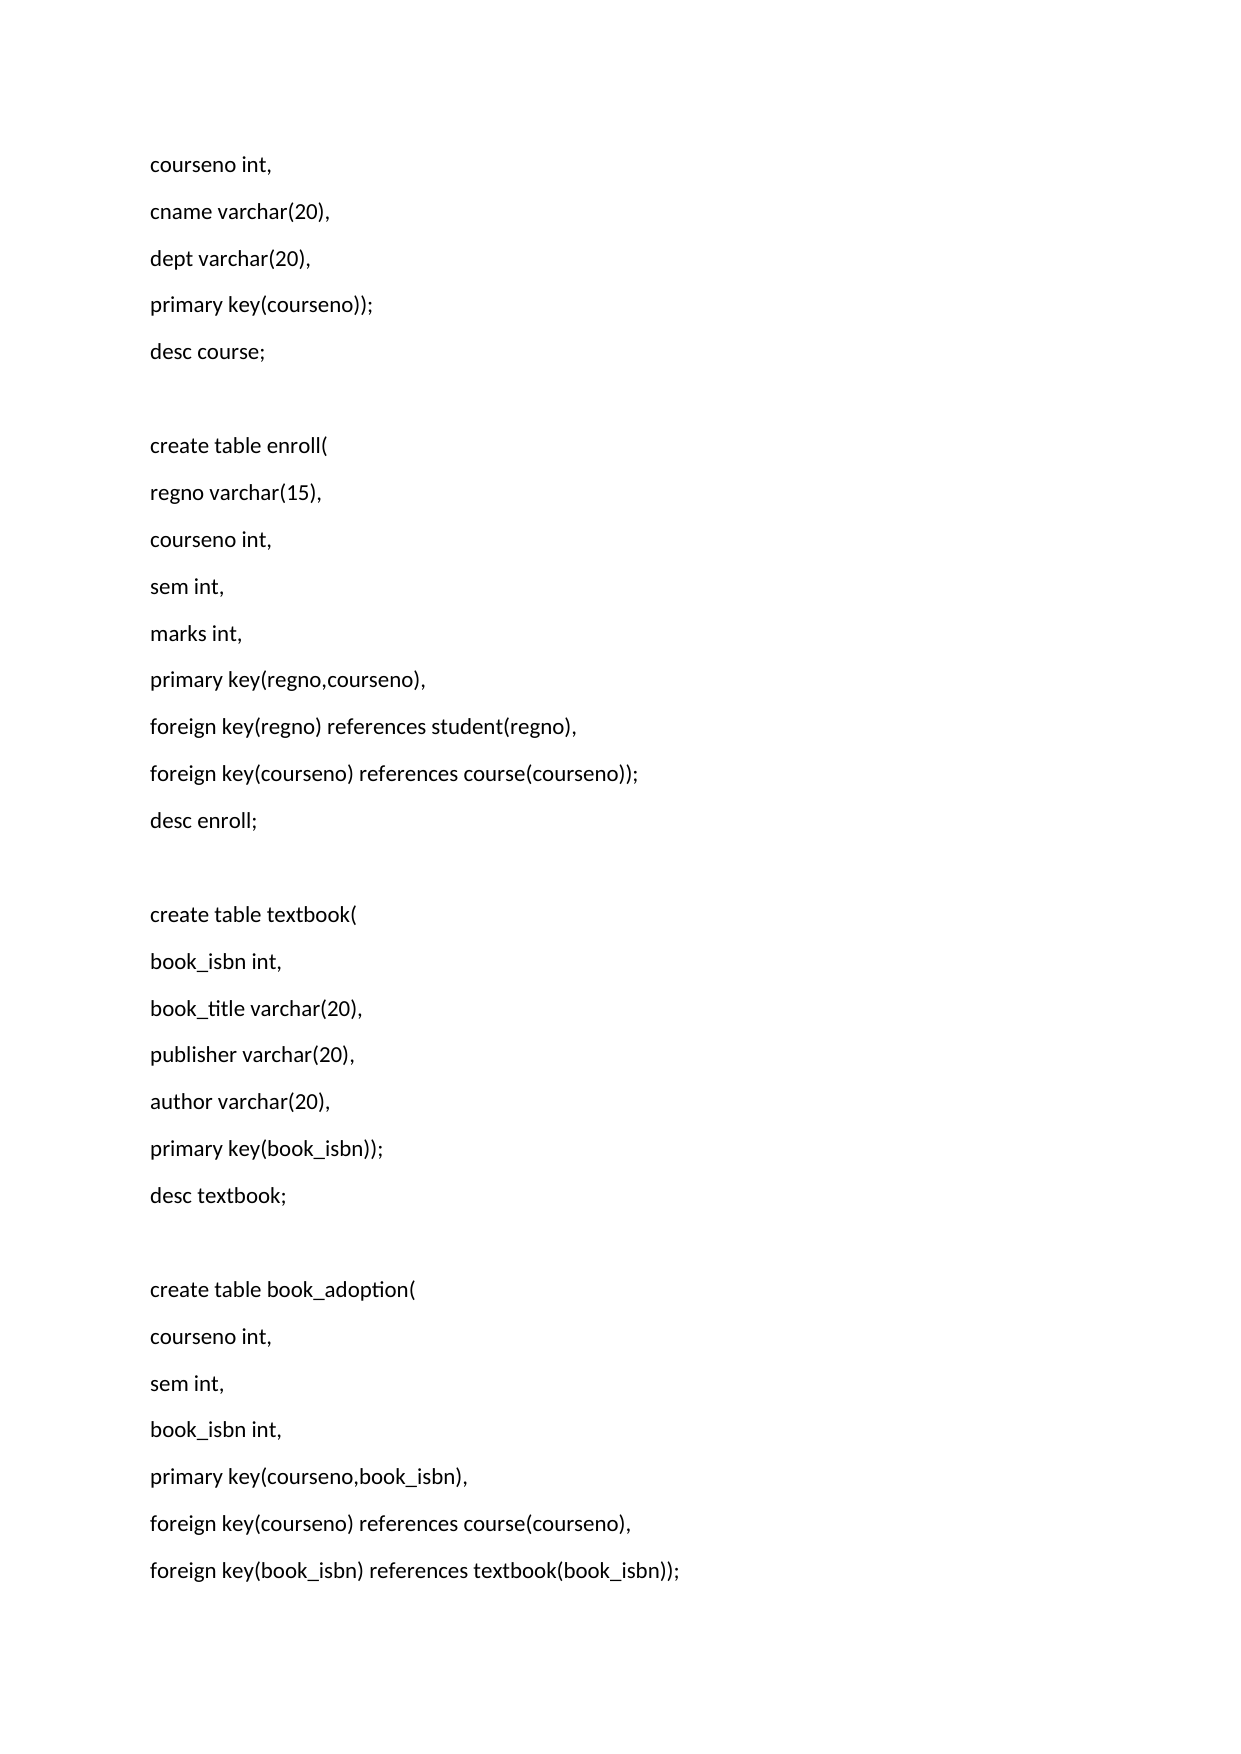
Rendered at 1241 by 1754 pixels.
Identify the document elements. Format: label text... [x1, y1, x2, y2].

text foreign key(regno) references student(regno), [150, 712, 1090, 741]
text dept varchar(20), [150, 244, 1090, 272]
text primary key(courseno)); [150, 291, 1090, 319]
text author varchar(20), [150, 1087, 1090, 1116]
text foreign key(courseno) references course(courseno)); [150, 759, 1090, 787]
text create table enroll( [150, 431, 1090, 459]
text primary key(book_isbn)); [150, 1134, 1090, 1162]
text regno varchar(15), [150, 478, 1090, 506]
text primary key(regno,courseno), [150, 666, 1090, 694]
text foreign key(courseno) references course(courseno), [150, 1509, 1090, 1537]
text create table textbook( [150, 900, 1090, 928]
text foreign key(book_isbn) references textbook(book_isbn)); [150, 1556, 1090, 1584]
text primary key(courseno,book_isbn), [150, 1462, 1090, 1491]
text marks int, [150, 619, 1090, 647]
text publisher varchar(20), [150, 1041, 1090, 1069]
text cname varchar(20), [150, 197, 1090, 225]
text courseno int, [150, 1322, 1090, 1350]
text sem int, [150, 572, 1090, 600]
text create table book_adoption( [150, 1275, 1090, 1303]
text book_title varchar(20), [150, 994, 1090, 1022]
text desc textbook; [150, 1181, 1090, 1209]
text book_isbn int, [150, 947, 1090, 975]
text courseno int, [150, 150, 1090, 178]
text desc enroll; [150, 806, 1090, 834]
text courseno int, [150, 525, 1090, 553]
text desc course; [150, 337, 1090, 366]
text book_isbn int, [150, 1416, 1090, 1444]
text sem int, [150, 1369, 1090, 1397]
